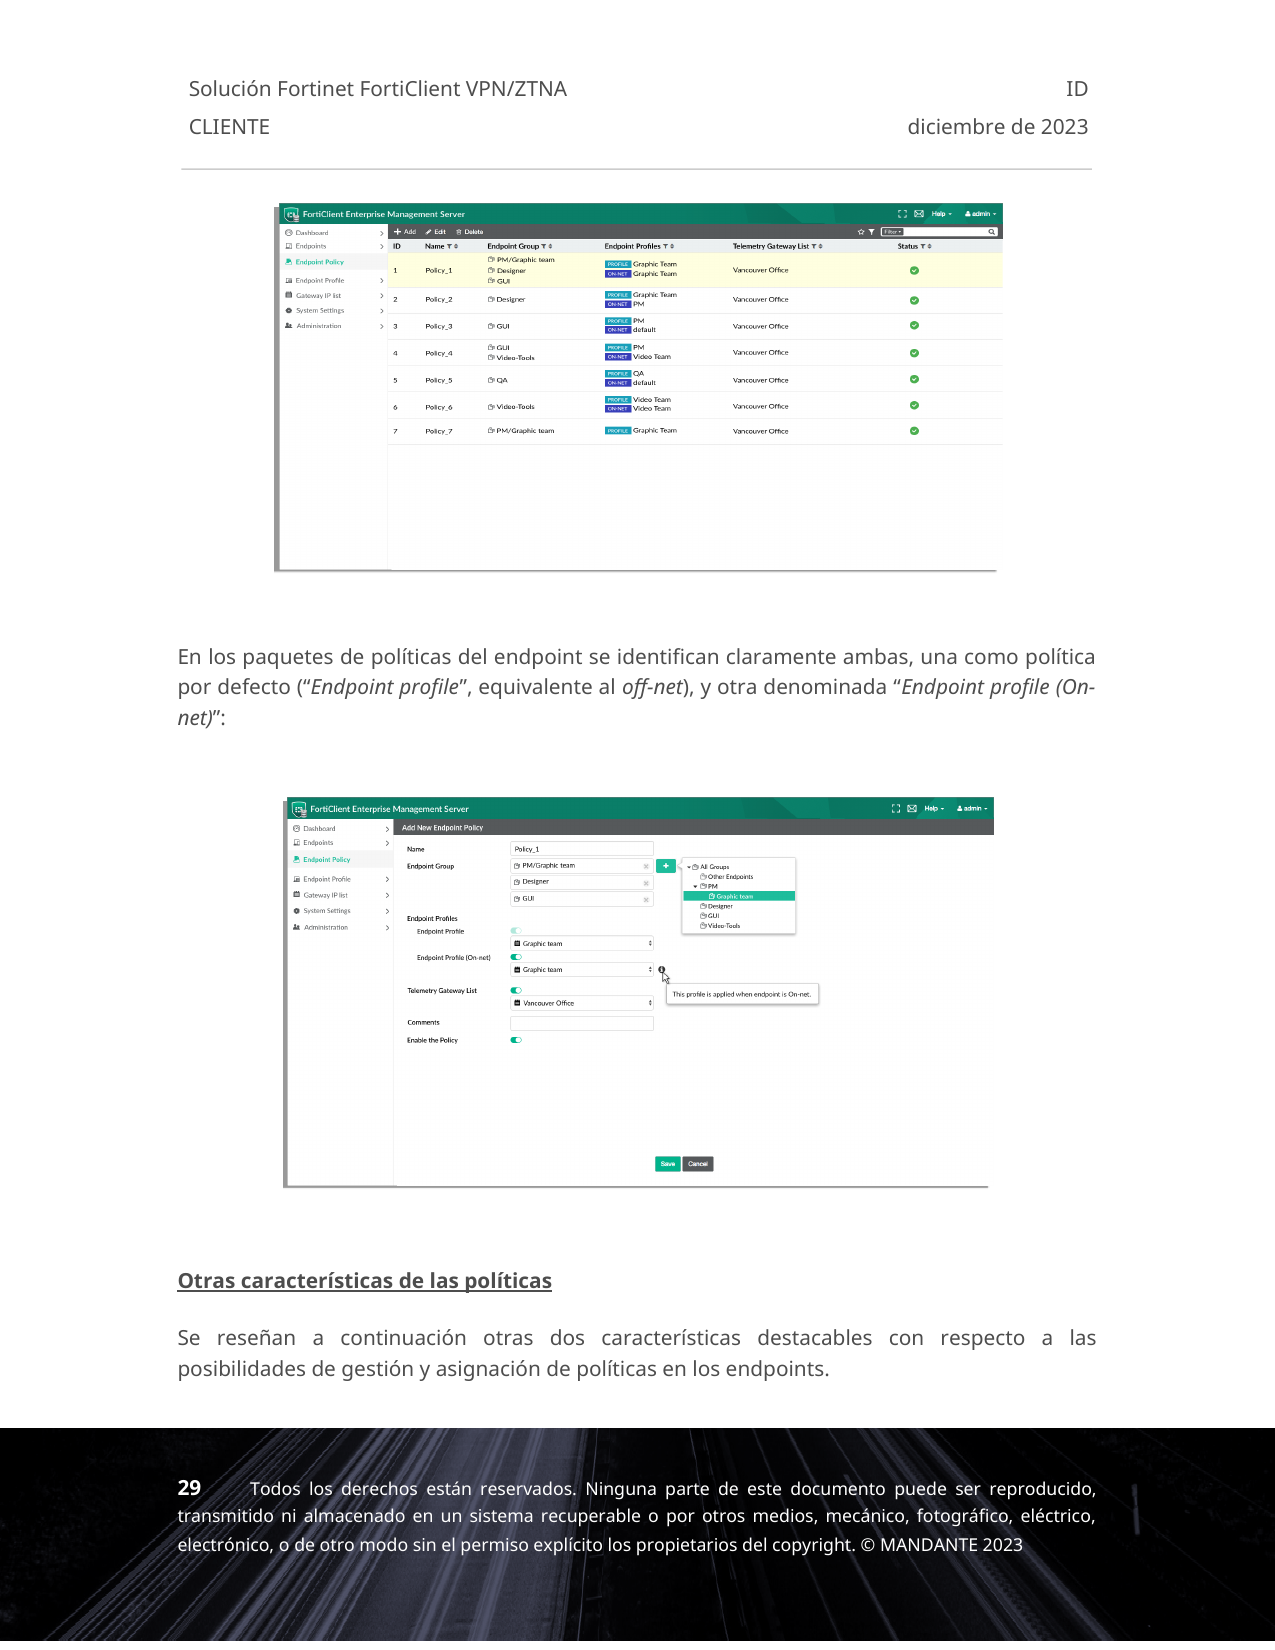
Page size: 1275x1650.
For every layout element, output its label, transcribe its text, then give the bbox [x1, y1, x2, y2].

text Otras características de las políticas [177, 1266, 1098, 1294]
text En los paquetes de políticas del endpoint se identifican claramente ambas, una como política por defecto (“Endpoint profile”, equivalente al off-net), y otra denominada “Endpoint profile (On-net)”: [177, 642, 1098, 731]
picture [279, 203, 1003, 570]
picture [287, 797, 994, 1186]
text Se reseñan a continuación otras dos características destacables con respecto a las posibilidades de gestión y asignación de políticas en los endpoints. [177, 1323, 1098, 1383]
